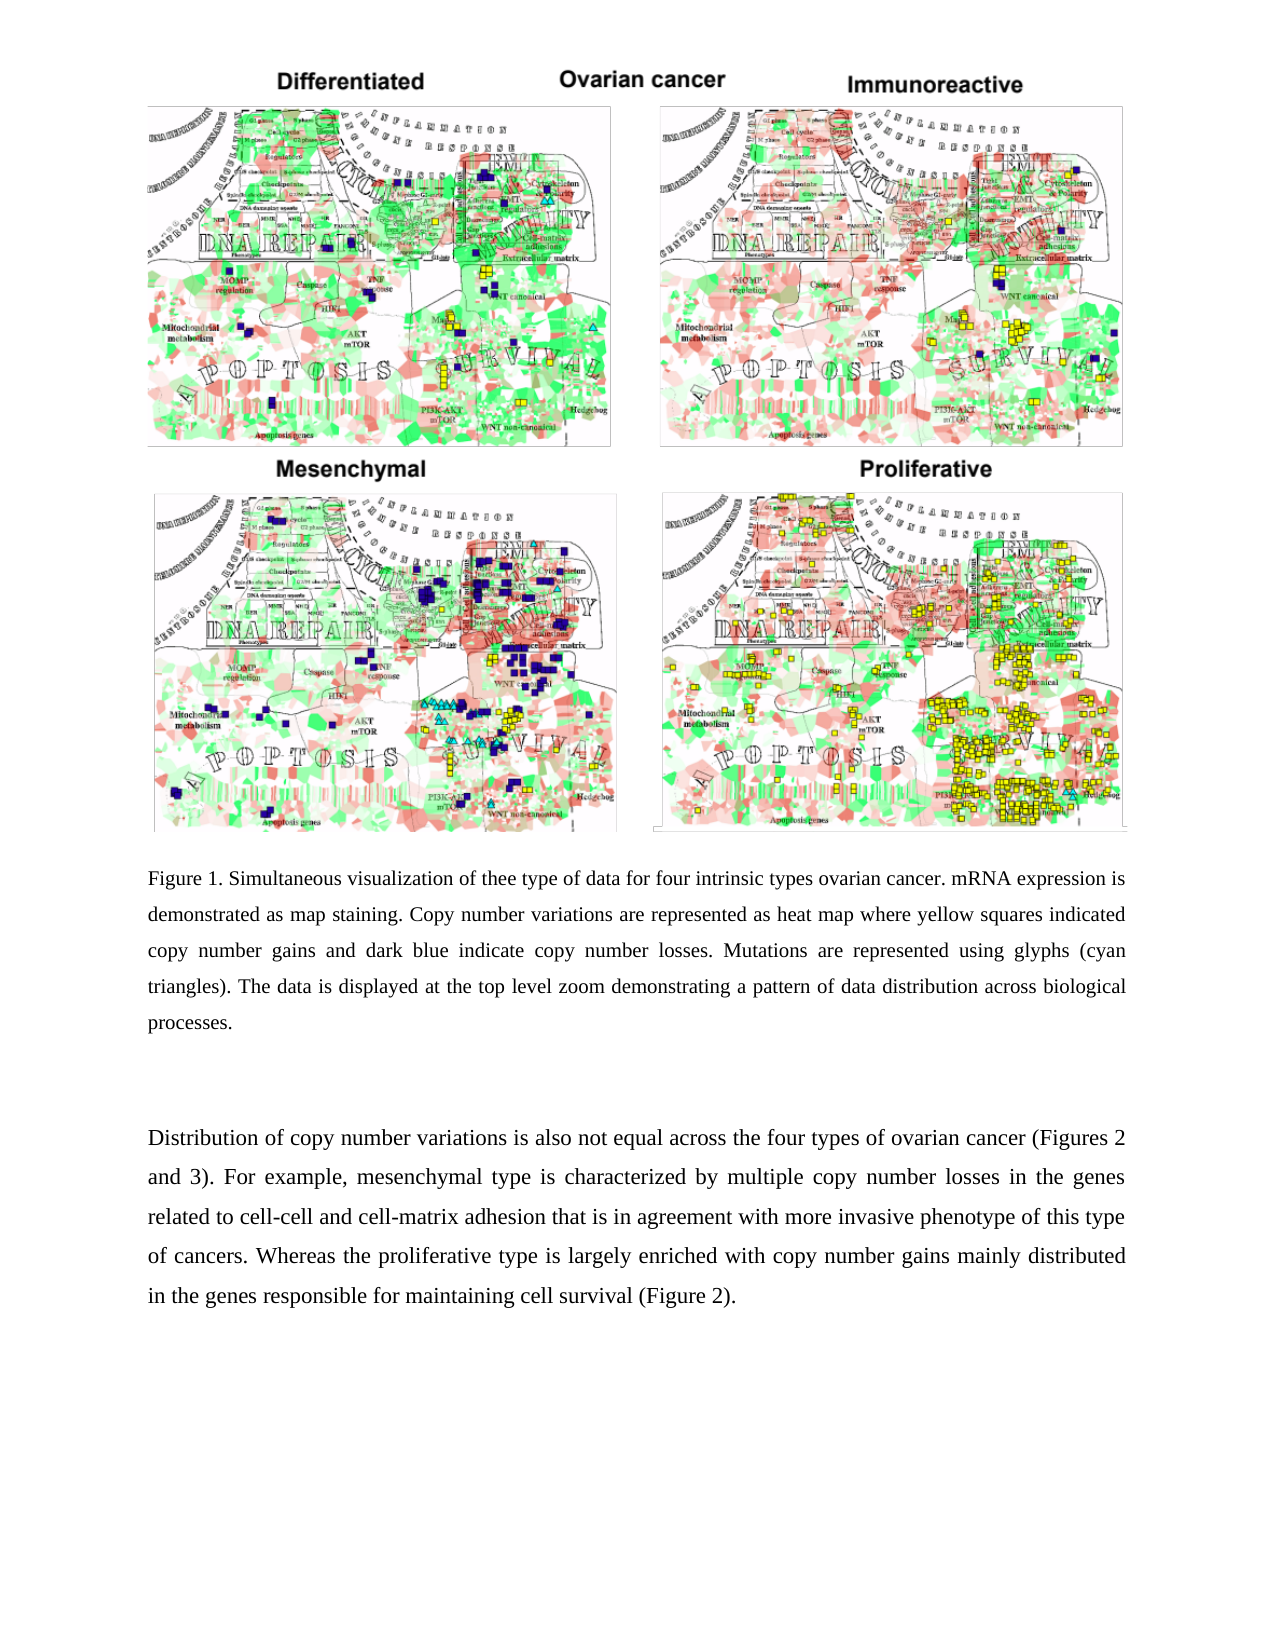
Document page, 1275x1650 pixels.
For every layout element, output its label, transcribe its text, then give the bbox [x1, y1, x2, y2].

text Distribution of copy number variations is also not equal across the four types of ovarian cancer (Figures 2 and 3). For example, mesenchymal type is characterized by multiple copy number losses in the genes related to cell-cell and cell-matrix adhesion that is in agreement with more invasive phenotype of this type of cancers. Whereas the proliferative type is largely enriched with copy number gains mainly distributed in the genes responsible for maintaining cell survival (Figure 2). [148, 1124, 1127, 1308]
text Figure 1. Simultaneous visualization of thee type of data for four intrinsic types ovarian cancer. mRNA expression is demonstrated as map staining. Copy number variations are represented as heat map where yellow squares indicated copy number gains and dark blue indicate copy number losses. Mutations are represented using glyphs (cyan triangles). The data is displayed at the top level zoom demonstrating a pattern of data distribution across biological processes. [148, 866, 1127, 1034]
